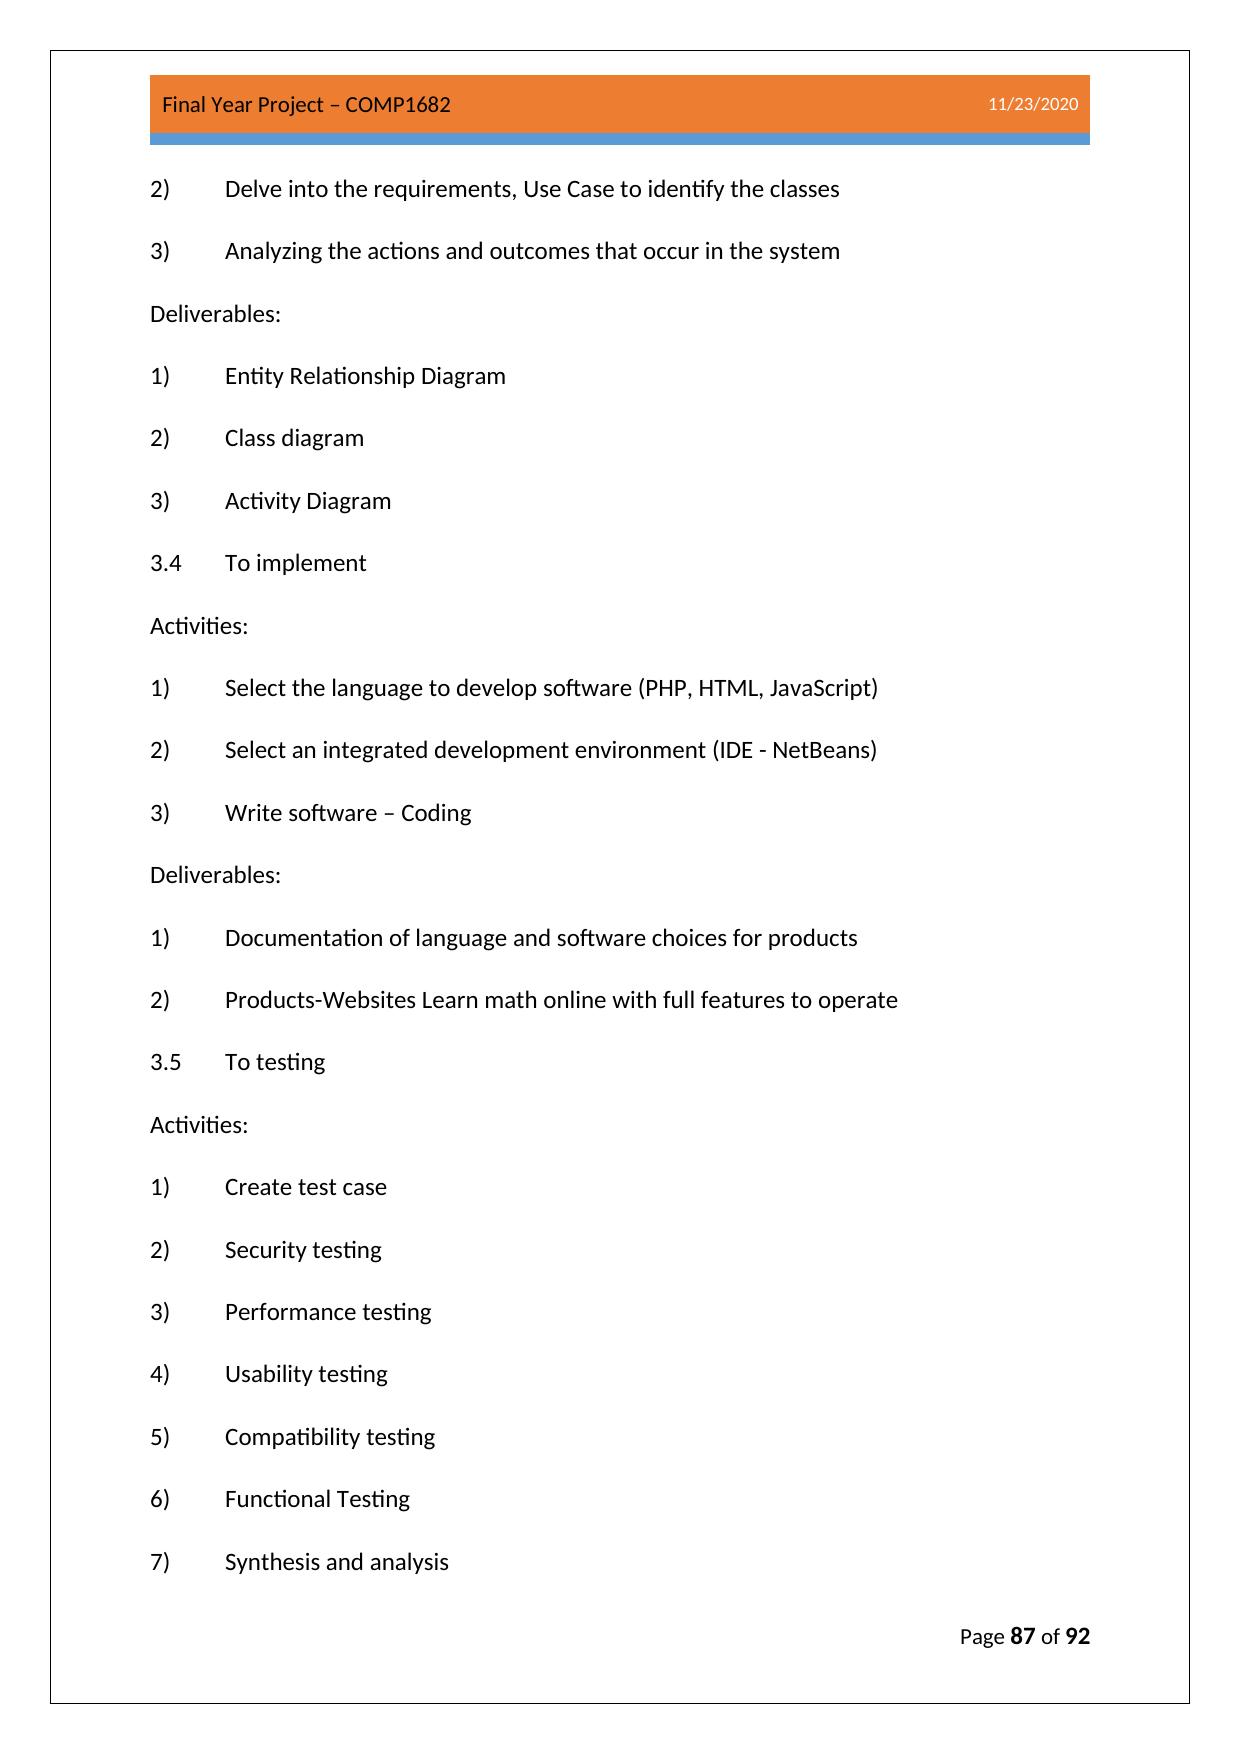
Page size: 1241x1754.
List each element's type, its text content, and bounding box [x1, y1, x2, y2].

text 5) Compatibility testing [150, 1421, 1090, 1451]
text 3.5 To testing [150, 1047, 1090, 1077]
text 2) Security testing [150, 1234, 1090, 1264]
text 3) Performance testing [150, 1296, 1090, 1327]
text 1) Create test case [150, 1171, 1090, 1202]
text 3.4 To implement [150, 547, 1090, 578]
text 1) Documentation of language and software choices for products [150, 922, 1090, 952]
text 2) Delve into the requirements, Use Case to identify the classes [150, 173, 1090, 203]
text 2) Select an integrated development environment (IDE - NetBeans) [150, 734, 1090, 765]
text 3) Activity Diagram [150, 485, 1090, 516]
text 3) Write software – Coding [150, 797, 1090, 827]
text 7) Synthesis and analysis [150, 1546, 1090, 1576]
text 2) Products-Websites Learn math online with full features to operate [150, 984, 1090, 1015]
text 1) Select the language to develop software (PHP, HTML, JavaScript) [150, 672, 1090, 703]
text Activities: [150, 610, 1090, 640]
text 1) Entity Relationship Diagram [150, 360, 1090, 391]
text 3) Analyzing the actions and outcomes that occur in the system [150, 235, 1090, 266]
text 2) Class diagram [150, 423, 1090, 453]
text 6) Functional Testing [150, 1483, 1090, 1514]
text Deliverables: [150, 859, 1090, 890]
text Deliverables: [150, 298, 1090, 328]
text Activities: [150, 1109, 1090, 1139]
text 4) Usability testing [150, 1358, 1090, 1389]
